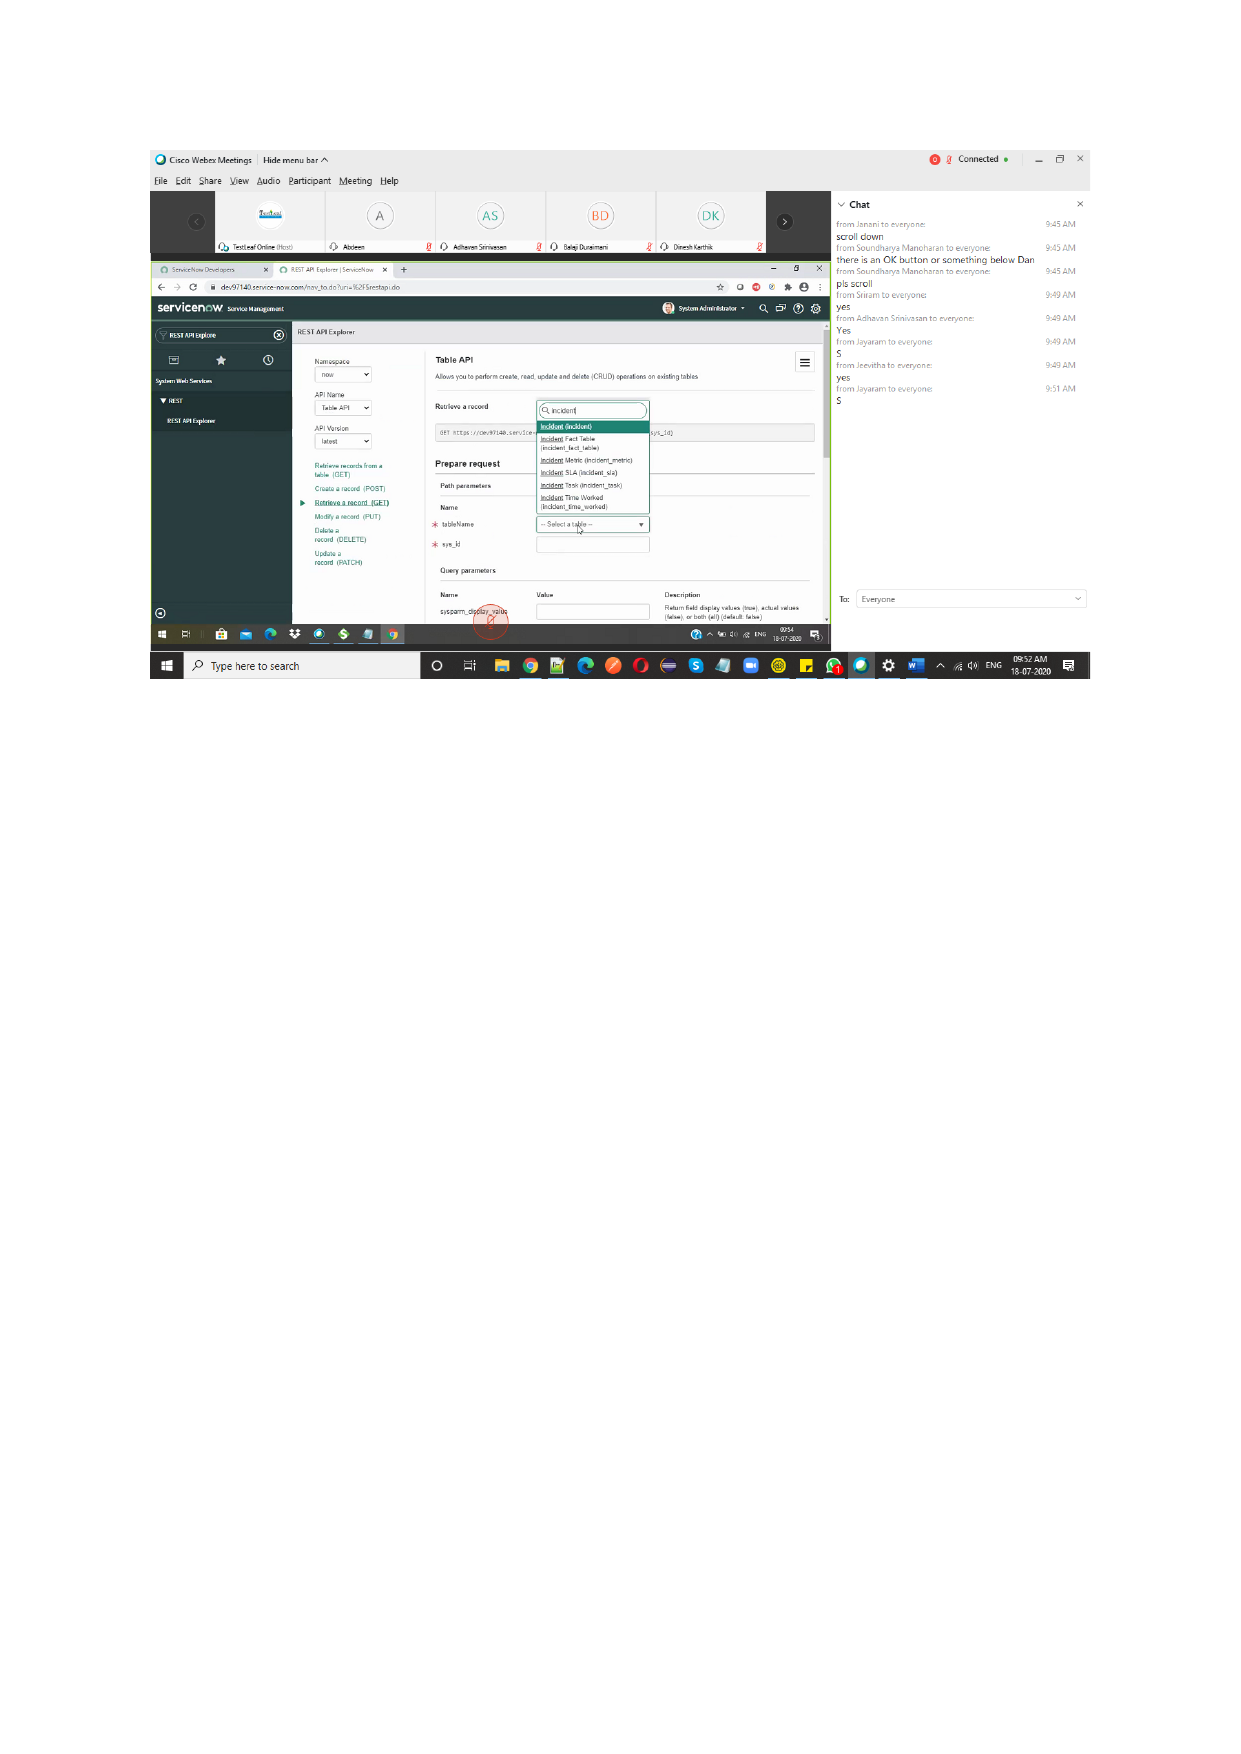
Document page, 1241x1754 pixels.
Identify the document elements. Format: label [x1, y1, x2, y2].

picture [150, 150, 1091, 679]
